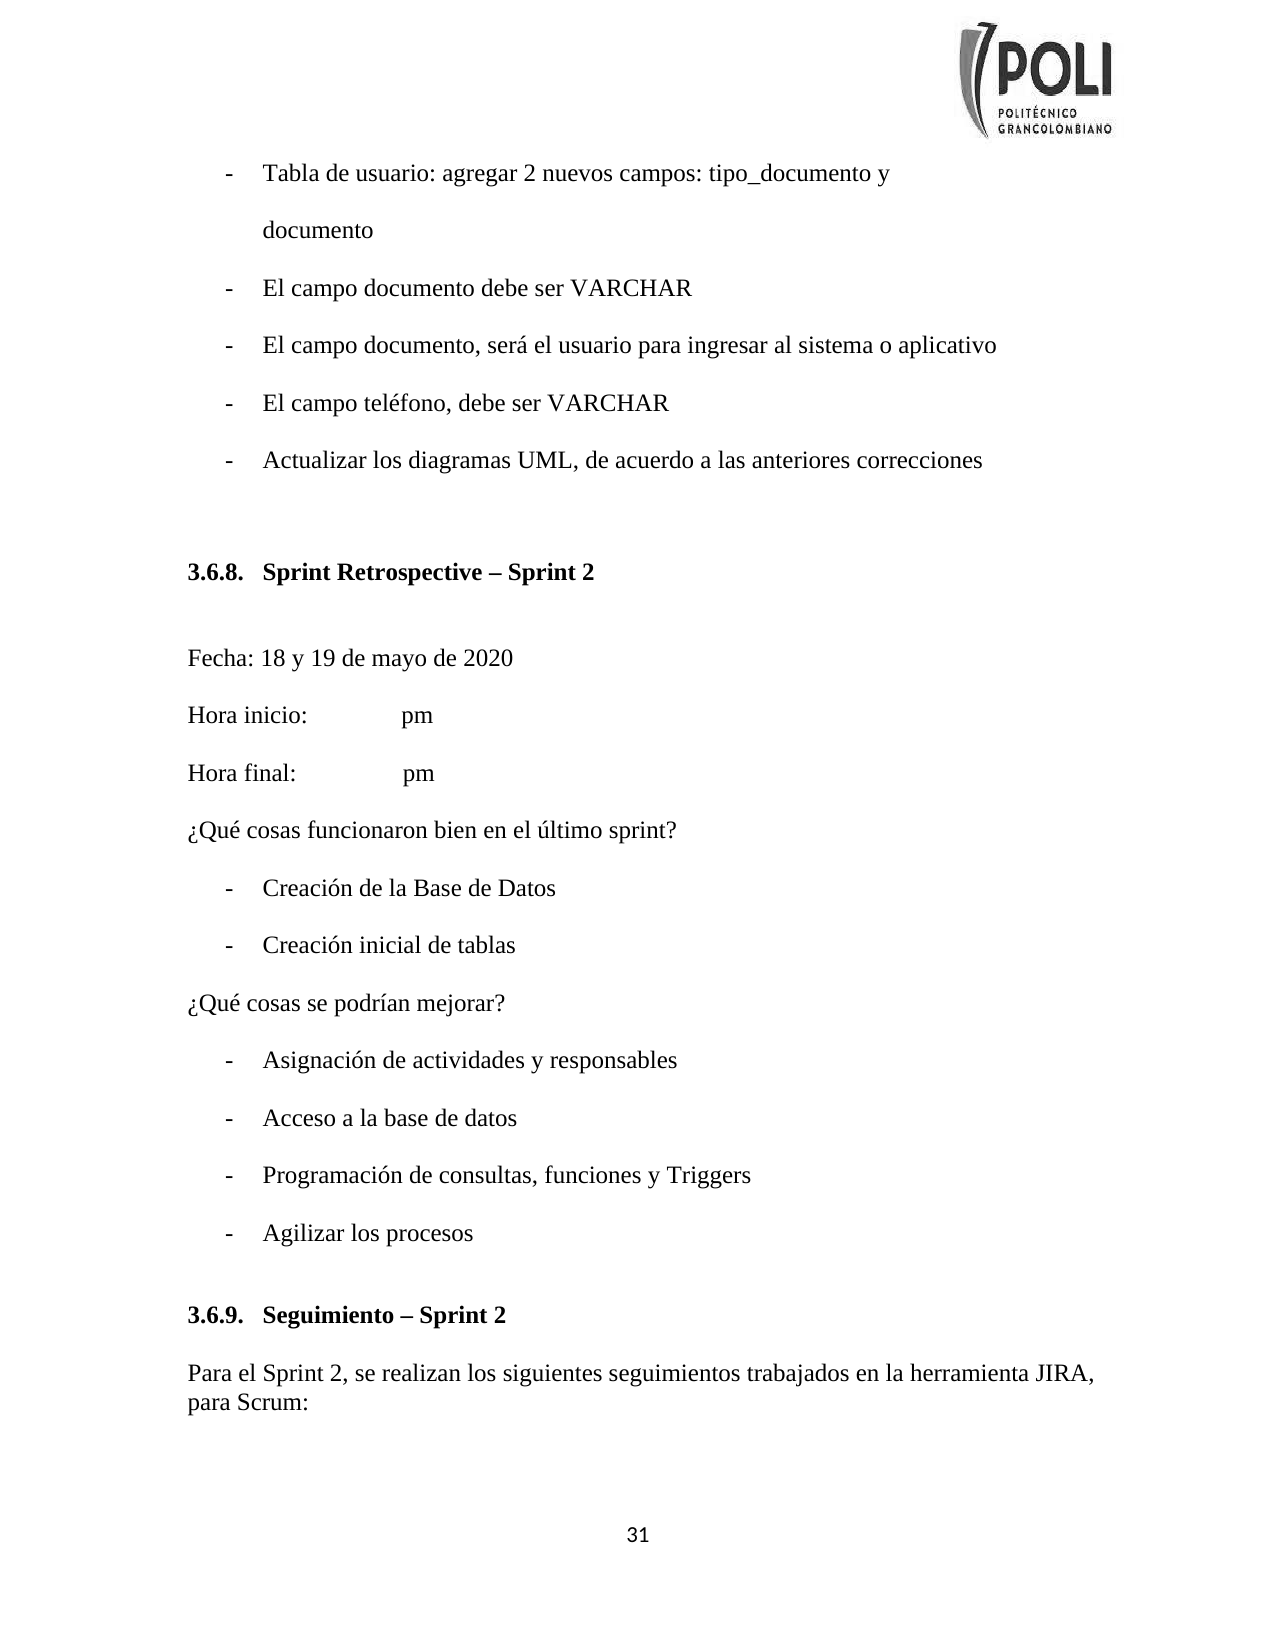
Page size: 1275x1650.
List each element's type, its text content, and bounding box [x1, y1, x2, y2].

text ¿Qué cosas se podrían mejorar? [187, 988, 1125, 1017]
subtitle Seguimiento – Sprint 2 [187, 1300, 1125, 1329]
list Acceso a la base de datos [225, 1103, 1125, 1132]
list Asignación de actividades y responsables [225, 1045, 1125, 1074]
text Fecha: 18 y 19 de mayo de 2020 [187, 643, 1125, 672]
list Programación de consultas, funciones y Triggers [225, 1160, 1125, 1189]
text ¿Qué cosas funcionaron bien en el último sprint? [187, 815, 1125, 844]
list Actualizar los diagramas UML, de acuerdo a las anteriores correcciones [225, 445, 1125, 474]
text Hora inicio: pm [187, 700, 1125, 729]
list El campo documento debe ser VARCHAR [225, 273, 1125, 302]
picture [946, 16, 1125, 154]
text Para el Sprint 2, se realizan los siguientes seguimientos trabajados en la herramienta JIRA, para Scrum: [187, 1358, 1125, 1415]
list Agilizar los procesos [225, 1218, 1125, 1247]
list Creación de la Base de Datos [225, 873, 1125, 902]
subtitle Sprint Retrospective – Sprint 2 [187, 557, 1125, 585]
list Tabla de usuario: agregar 2 nuevos campos: tipo_documento y documento [225, 158, 1125, 244]
text Hora final: pm [187, 758, 1125, 787]
list El campo teléfono, debe ser VARCHAR [225, 388, 1125, 417]
list Creación inicial de tablas [225, 930, 1125, 959]
list El campo documento, será el usuario para ingresar al sistema o aplicativo [225, 330, 1125, 359]
